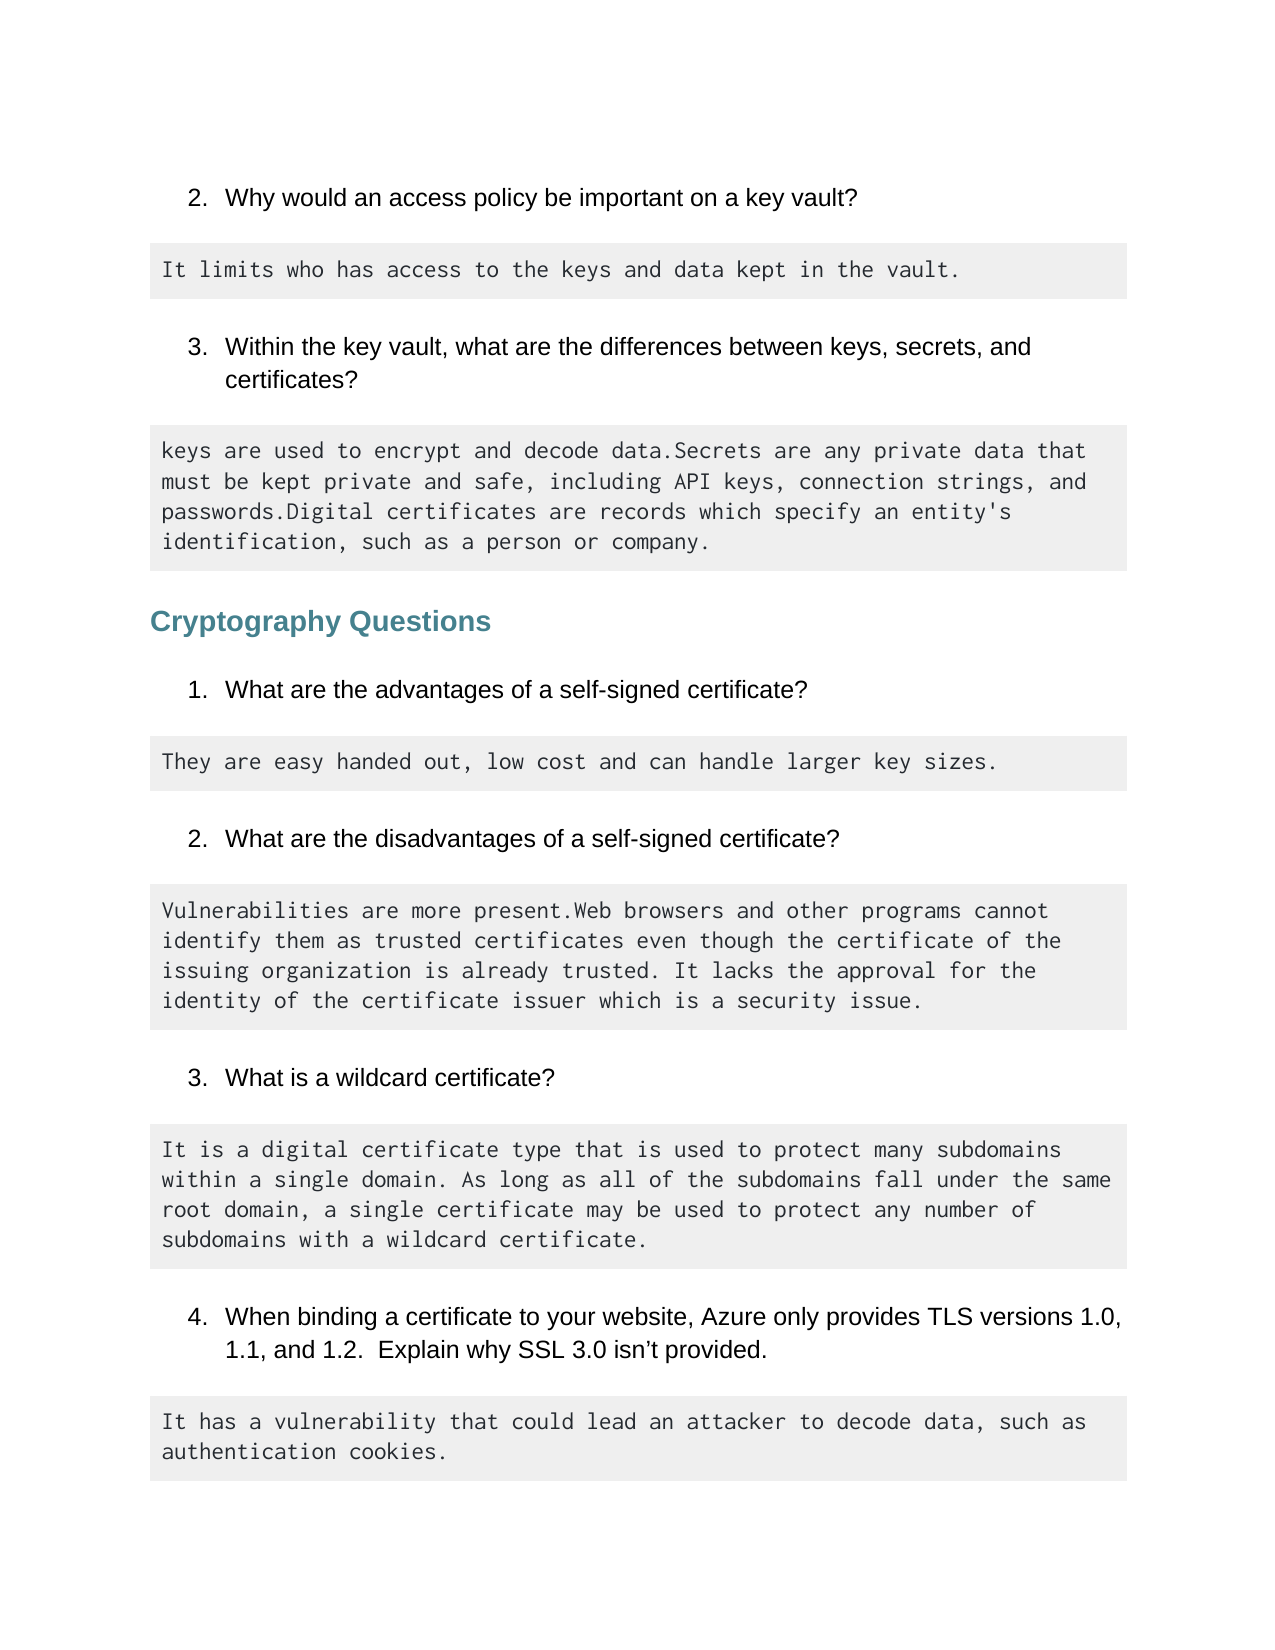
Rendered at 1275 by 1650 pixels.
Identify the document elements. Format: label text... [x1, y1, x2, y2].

table_header Vulnerabilities are more present.Web browsers and other programs cannot identify them as trusted certificates even though the certificate of the issuing organization is already trusted. It lacks the approval for the identity of the certificate issuer which is a security issue. [152, 886, 1125, 1028]
list When binding a certificate to your website, Azure only provides TLS versions 1.0, 1.1, and 1.2. Explain why SSL 3.0 isn’t provided. [187, 1302, 1125, 1364]
list Within the key vault, what are the differences between keys, secrets, and certificates? [187, 332, 1125, 393]
table_header It is a digital certificate type that is used to protect many subdomains within a single domain. As long as all of the subdomains fall under the same root domain, a single certificate may be used to protect any number of subdomains with a wildcard certificate. [152, 1126, 1125, 1267]
table_header They are easy handed out, low cost and can handle larger key sizes. [152, 738, 1125, 789]
list What are the advantages of a self-signed certificate? [187, 675, 1125, 704]
table_header It limits who has access to the keys and data kept in the vault. [152, 245, 1125, 297]
list What are the disadvantages of a self-signed certificate? [187, 824, 1125, 853]
table_header keys are used to encrypt and decode data.Secrets are any private data that must be kept private and safe, including API keys, connection strings, and passwords.Digital certificates are records which specify an entity's identification, such as a person or company. [152, 427, 1125, 569]
list What is a wildcard certificate? [187, 1063, 1125, 1092]
subtitle Cryptography Questions [150, 604, 1125, 637]
list Why would an access policy be important on a key vault? [187, 183, 1125, 212]
table_header It has a vulnerability that could lead an attacker to decode data, such as authentication cookies. [152, 1398, 1125, 1479]
